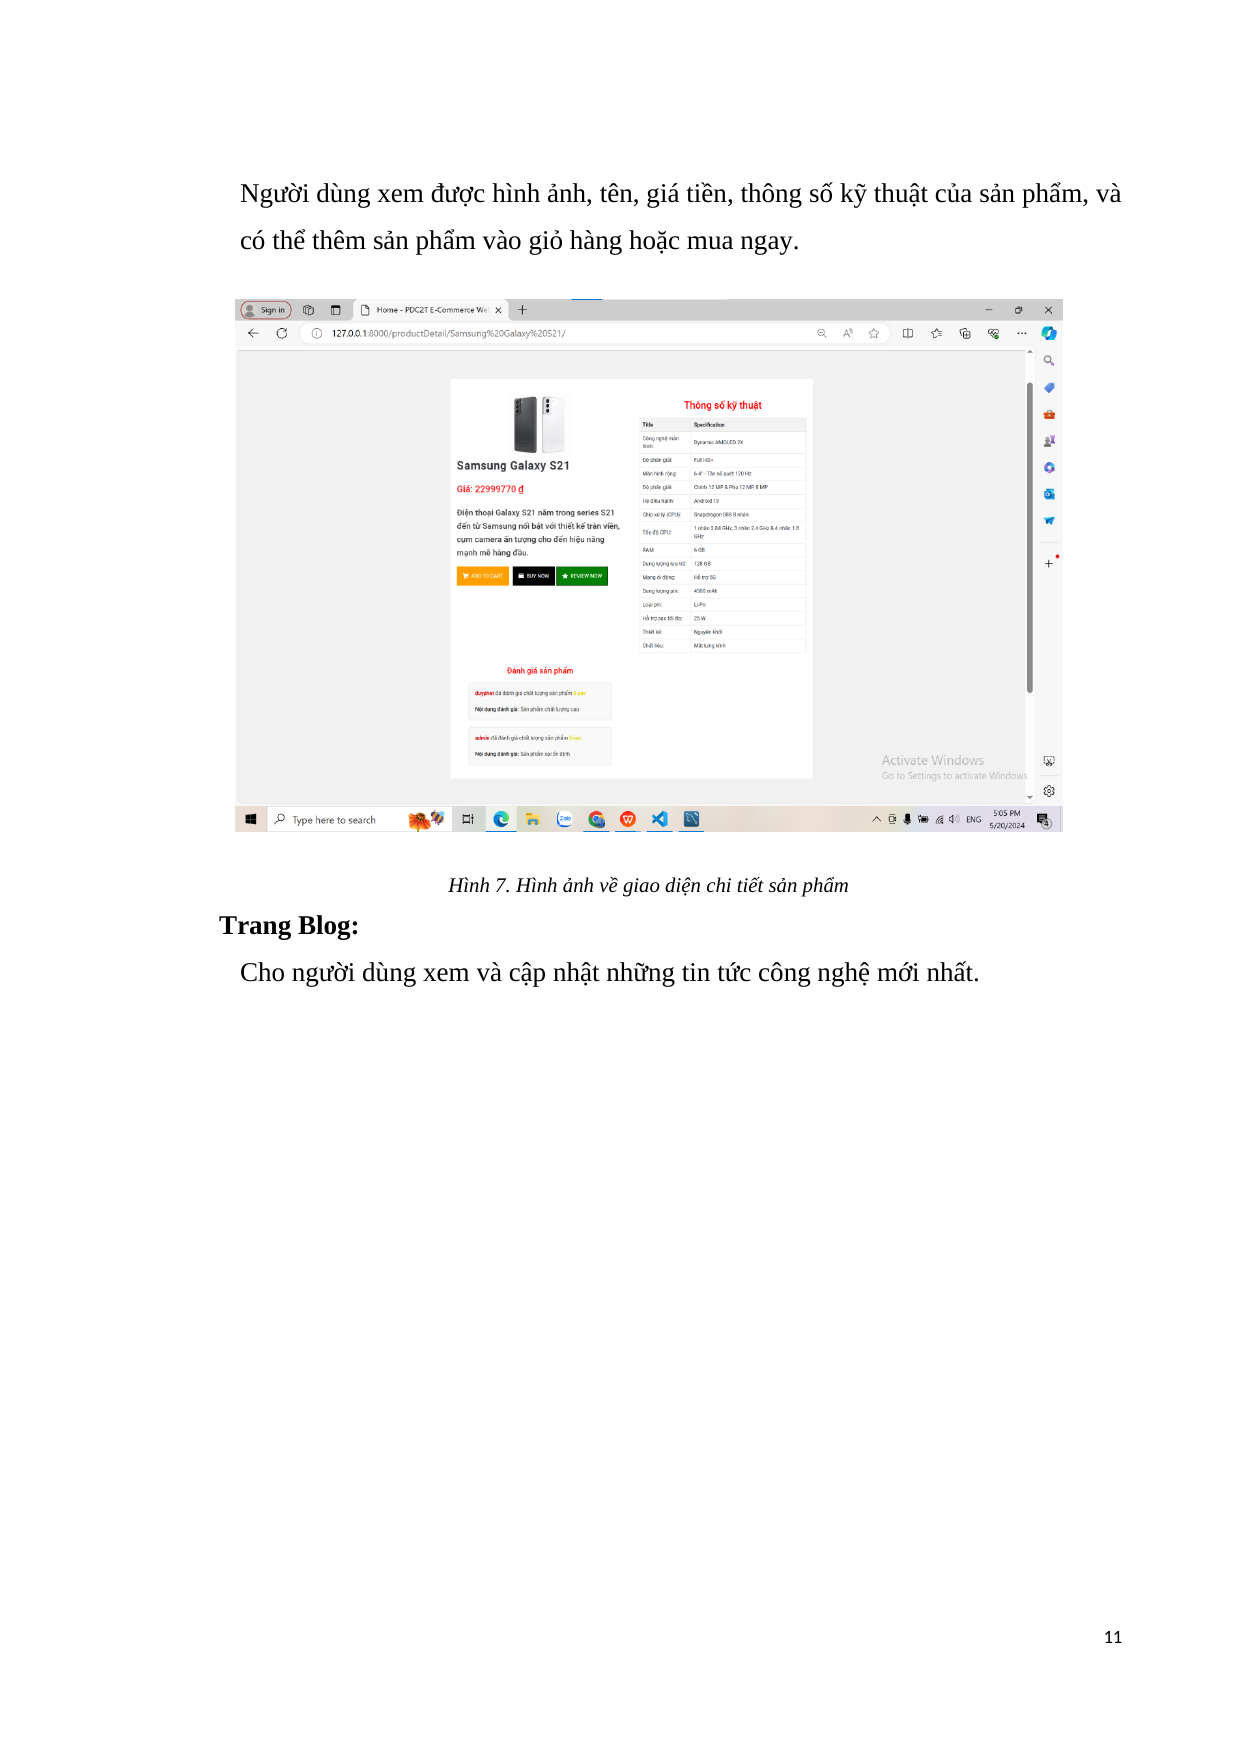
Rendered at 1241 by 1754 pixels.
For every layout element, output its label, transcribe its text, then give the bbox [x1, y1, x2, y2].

text Trang Blog: [219, 909, 1122, 940]
text Người dùng xem được hình ảnh, tên, giá tiền, thông số kỹ thuật của sản phẩm, và có thể thêm sản phẩm vào giỏ hàng hoặc mua ngay. [240, 177, 1122, 255]
picture [235, 299, 1063, 832]
text Hình 7. Hình ảnh về giao diện chi tiết sản phẩm [177, 873, 1122, 897]
text Cho người dùng xem và cập nhật những tin tức công nghệ mới nhất. [240, 956, 1122, 987]
